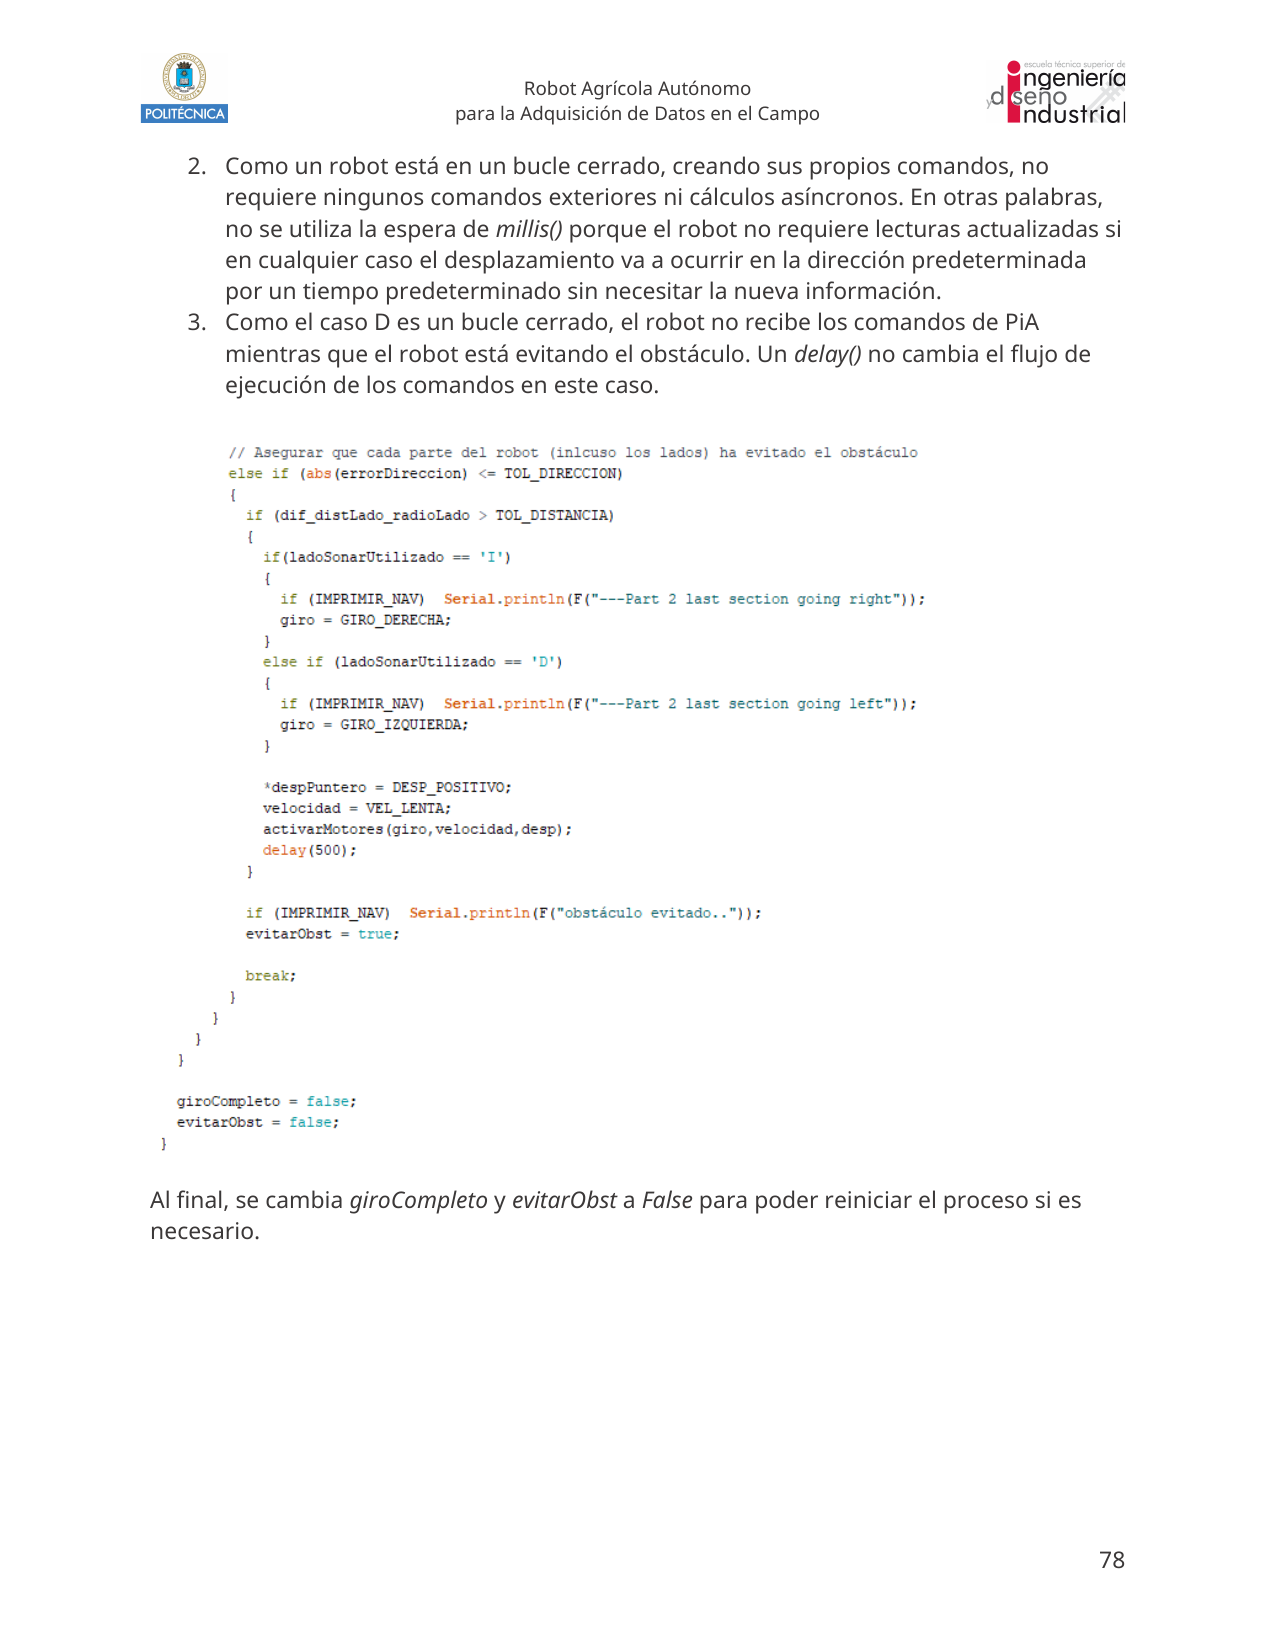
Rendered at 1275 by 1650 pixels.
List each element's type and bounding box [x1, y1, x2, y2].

picture [140, 53, 228, 123]
picture [150, 425, 1125, 1159]
picture [986, 60, 1125, 123]
